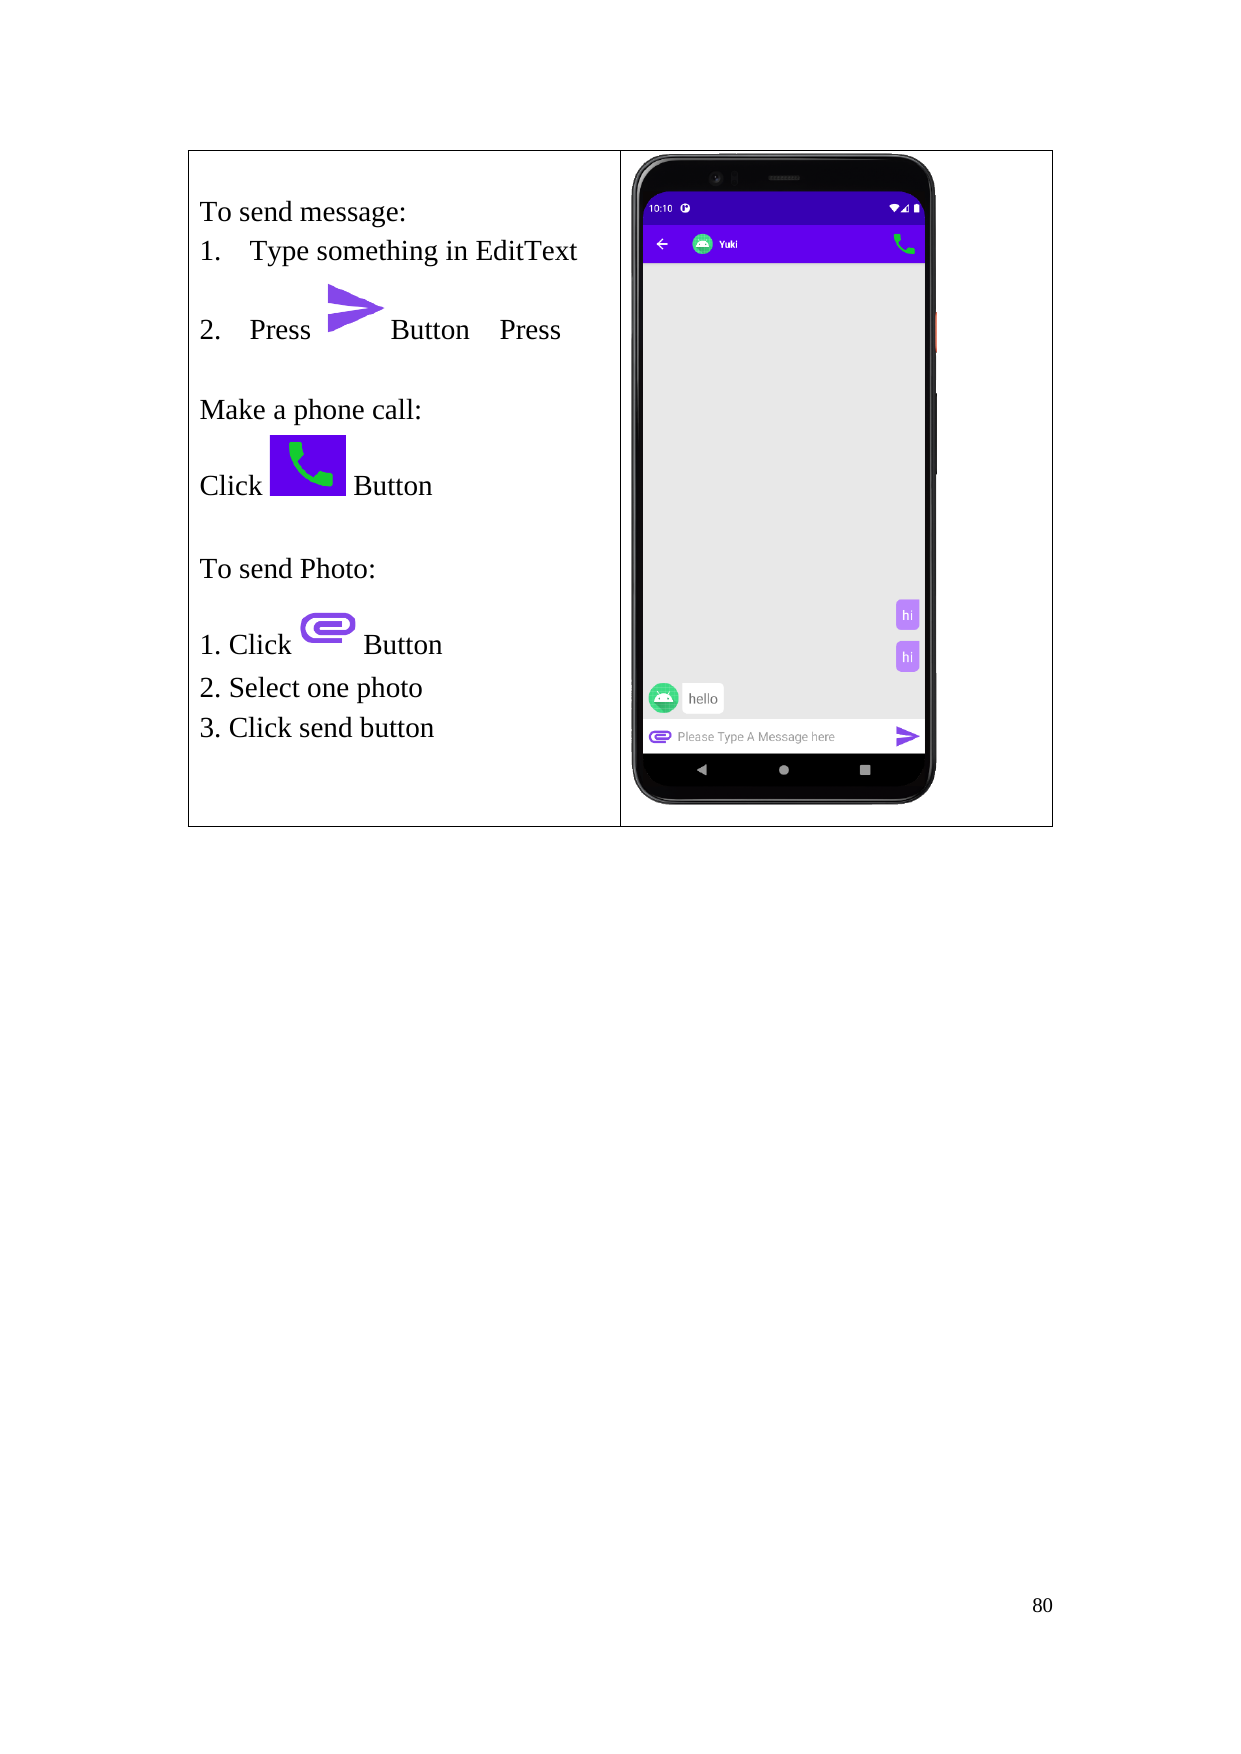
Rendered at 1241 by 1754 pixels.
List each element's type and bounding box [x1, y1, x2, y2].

table_cell [189, 151, 620, 826]
picture [310, 273, 391, 340]
picture [631, 151, 937, 805]
picture [269, 435, 346, 496]
picture [291, 593, 356, 655]
table_cell [621, 151, 1052, 826]
